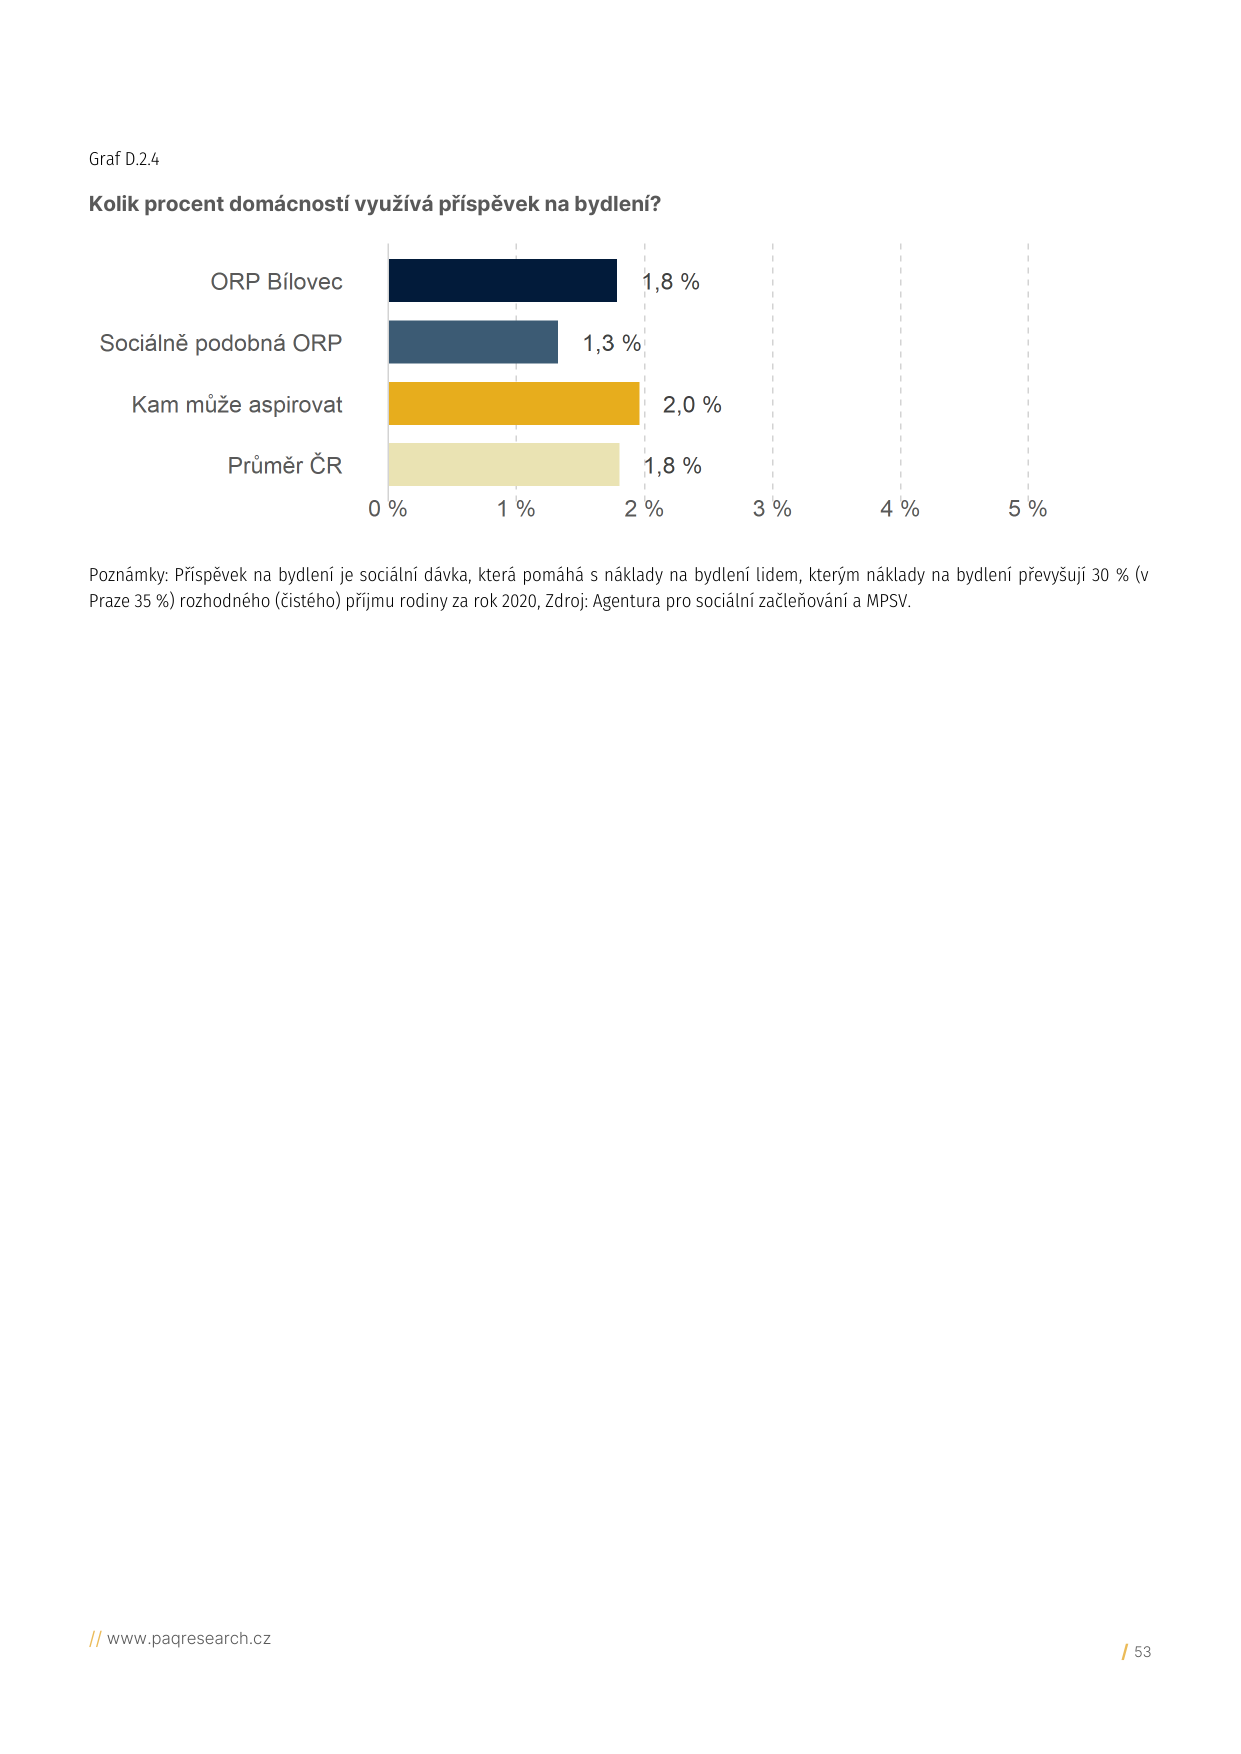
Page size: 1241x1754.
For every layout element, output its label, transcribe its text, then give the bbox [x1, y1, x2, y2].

text Graf D.2.4 [89, 148, 1152, 170]
text Kolik procent domácností využívá příspěvek na bydlení? [89, 186, 1152, 216]
picture [88, 216, 1139, 548]
text Poznámky: Příspěvek na bydlení je sociální dávka, která pomáhá s náklady na bydlení lidem, kterým náklady na bydlení převyšují 30 % (v Praze 35 %) rozhodného (čistého) příjmu rodiny za rok 2020, Zdroj: Agentura pro sociální začleňování a MPSV. [89, 564, 1152, 613]
